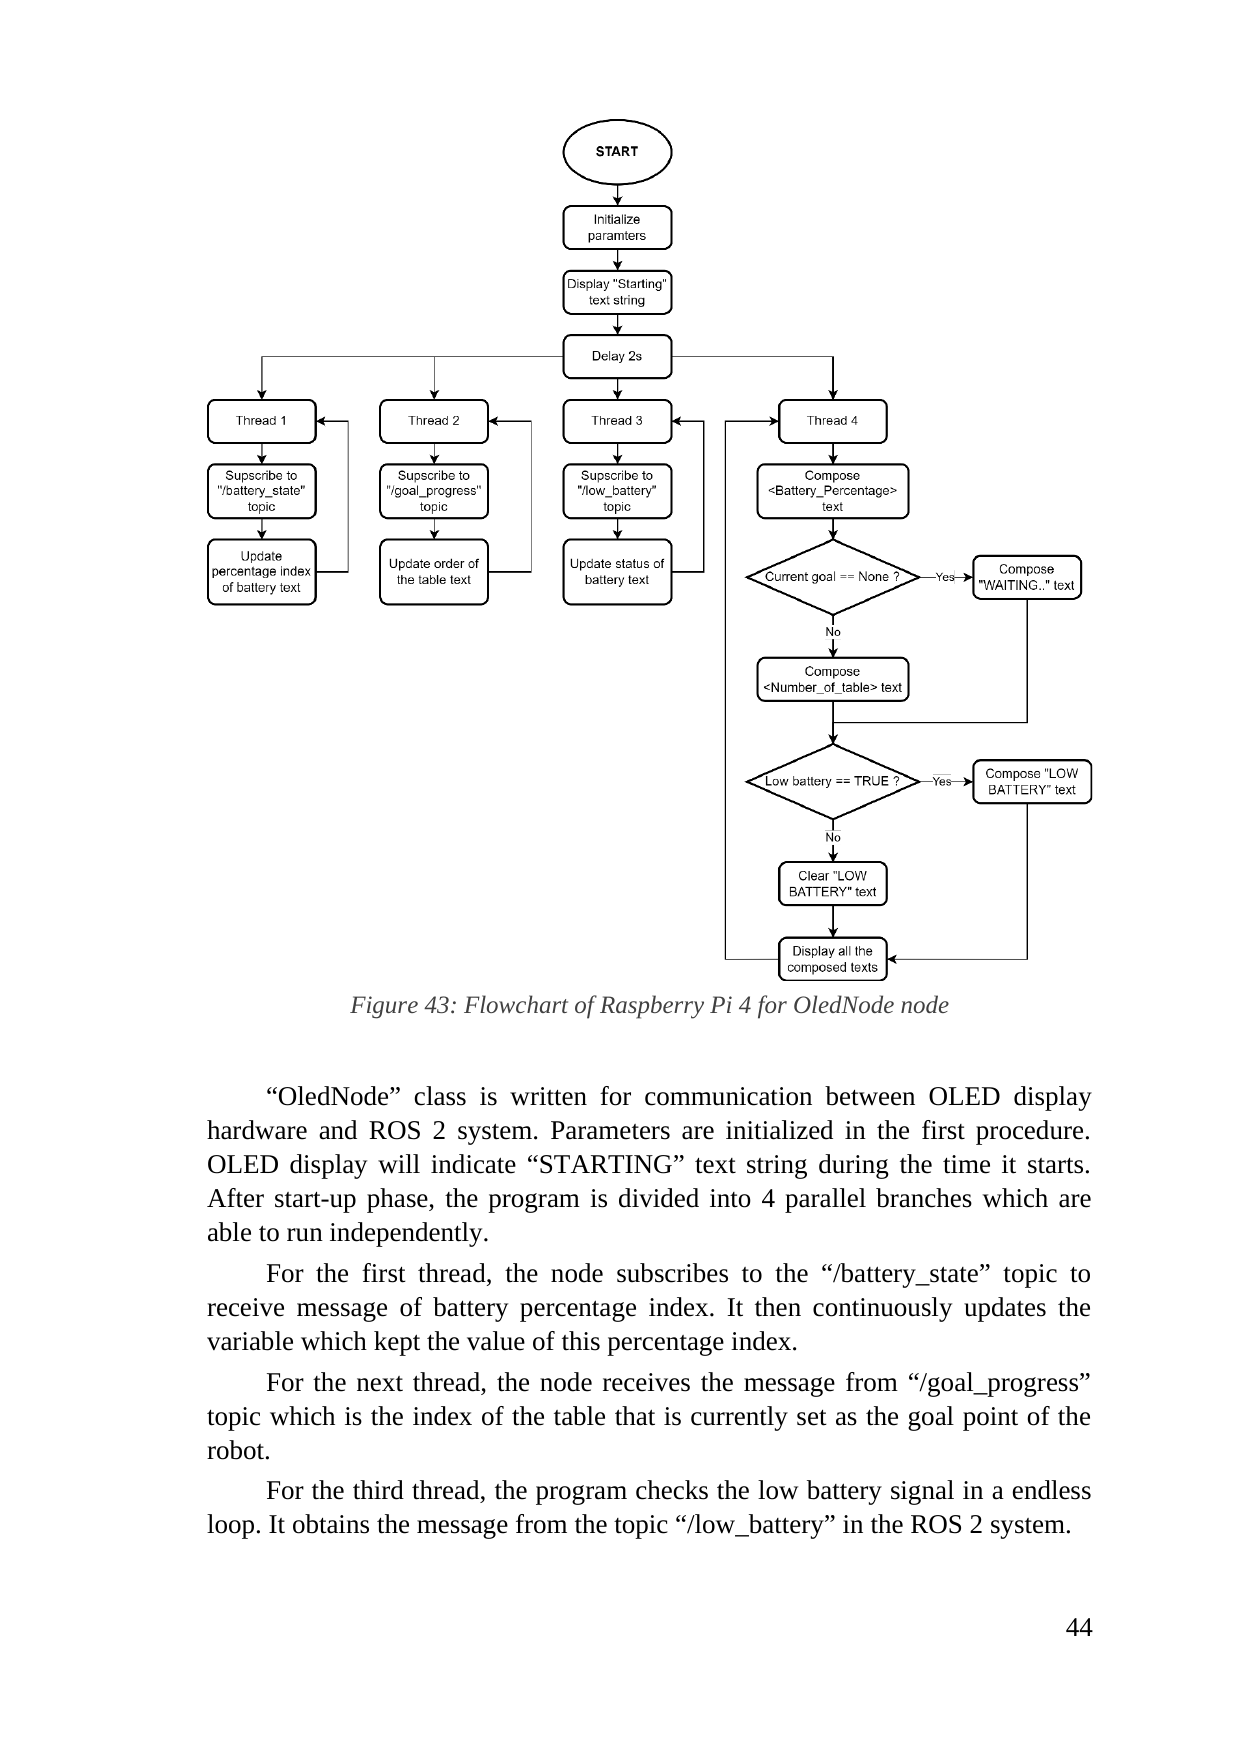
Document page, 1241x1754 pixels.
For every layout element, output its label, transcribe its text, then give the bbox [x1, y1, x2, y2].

picture [207, 118, 1093, 981]
text For the third thread, the program checks the low battery signal in a endless loop. It obtains the message from the topic “/low_battery” in the ROS 2 system. [207, 1474, 1092, 1540]
text For the next thread, the node receives the message from “/goal_progress” topic which is the index of the table that is currently set as the goal point of the robot. [207, 1366, 1092, 1465]
text “OledNode” class is written for communication between OLED display hardware and ROS 2 system. Parameters are initialized in the first procedure. OLED display will indicate “STARTING” text string during the time it starts. After start-up phase, the program is divided into 4 parallel branches which are able to run independently. [207, 1080, 1092, 1248]
text For the first thread, the node subscribes to the “/battery_state” topic to receive message of battery percentage index. It then continuously updates the variable which kept the value of this percentage index. [207, 1257, 1092, 1356]
